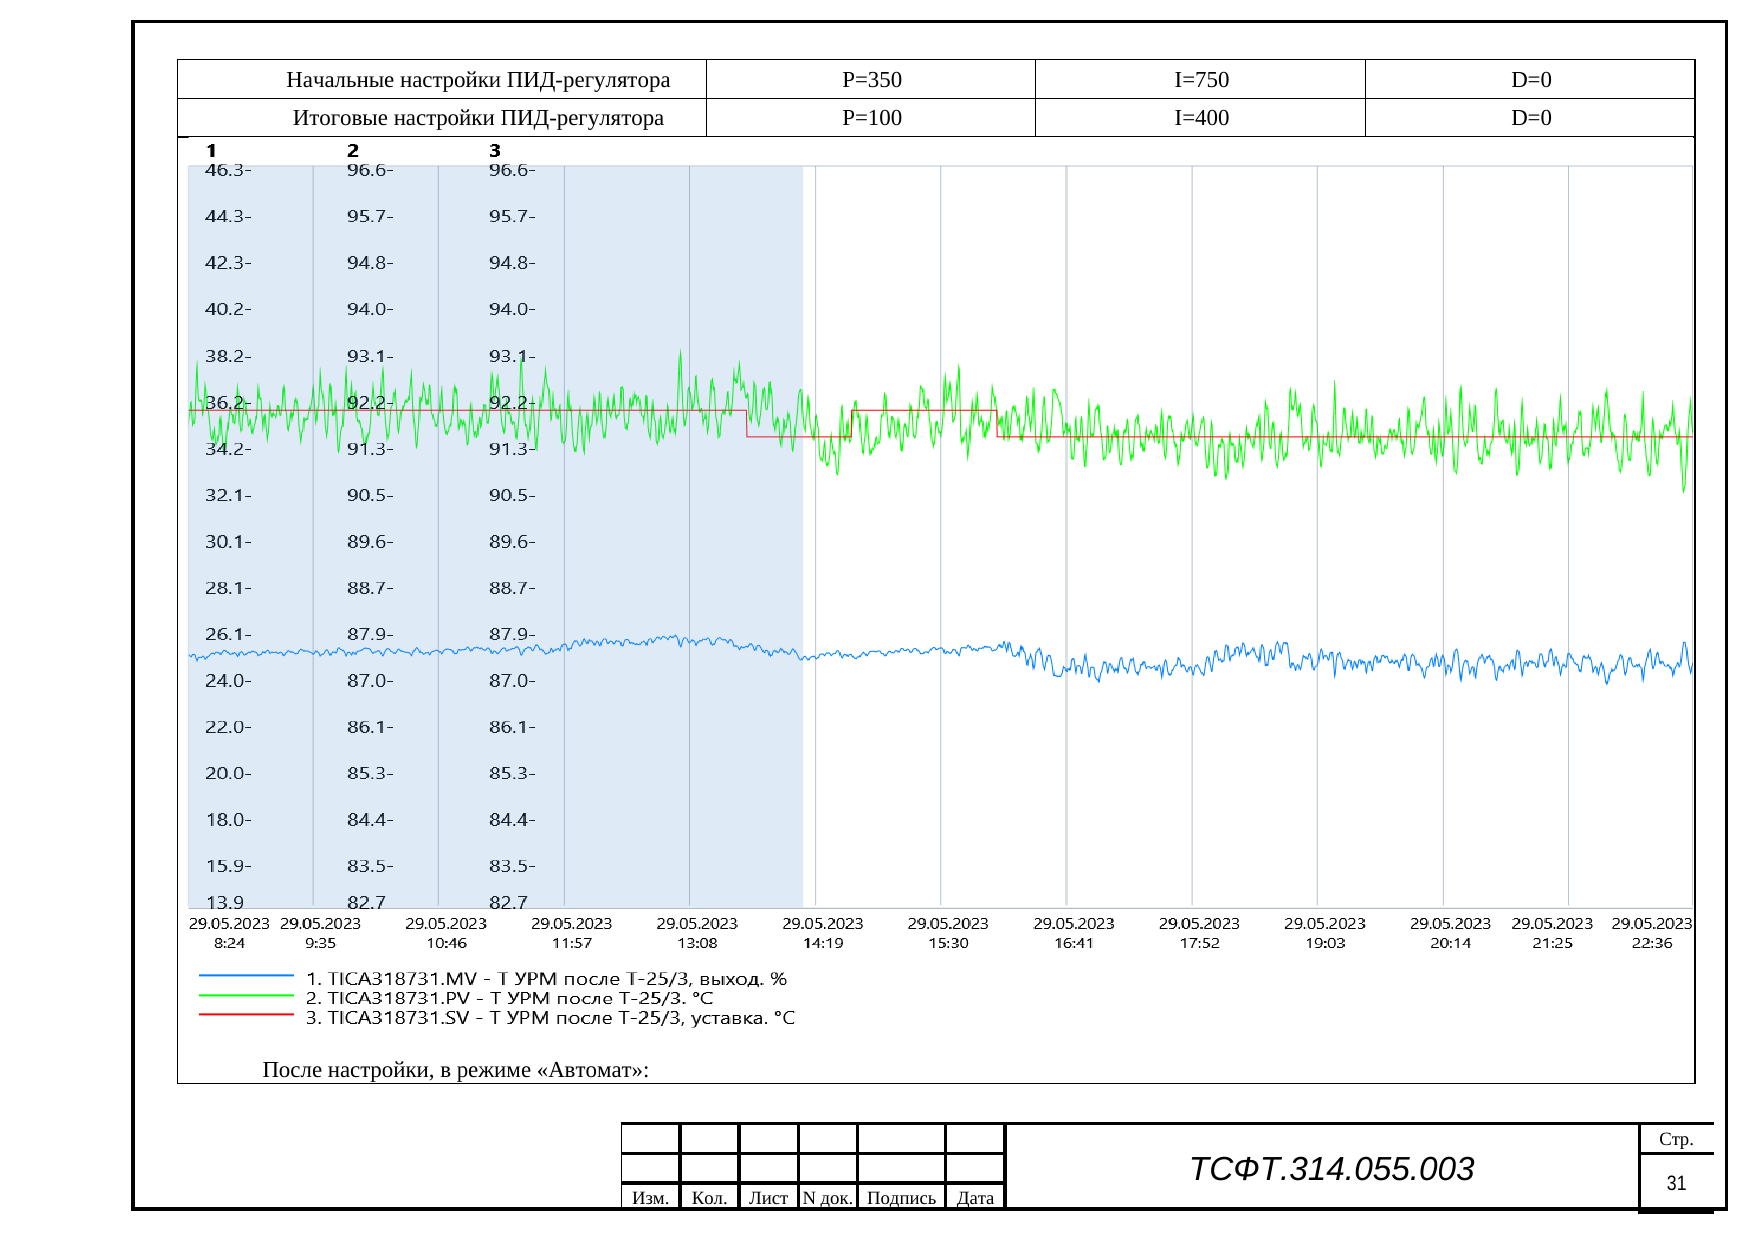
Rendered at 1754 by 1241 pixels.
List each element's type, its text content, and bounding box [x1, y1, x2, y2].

table_cell D=0 [1366, 99, 1694, 136]
table_cell После настройки, в режиме «Автомат»: [178, 138, 1694, 1083]
table_cell D=0 [1366, 60, 1694, 98]
table_cell I=400 [1036, 99, 1365, 136]
table_cell P=350 [707, 60, 1035, 98]
table_cell Начальные настройки ПИД-регулятора [178, 60, 706, 98]
table_cell I=750 [1036, 60, 1365, 98]
table_cell P=100 [707, 99, 1035, 136]
table_cell Итоговые настройки ПИД-регулятора [178, 99, 706, 136]
picture [188, 137, 1693, 1028]
